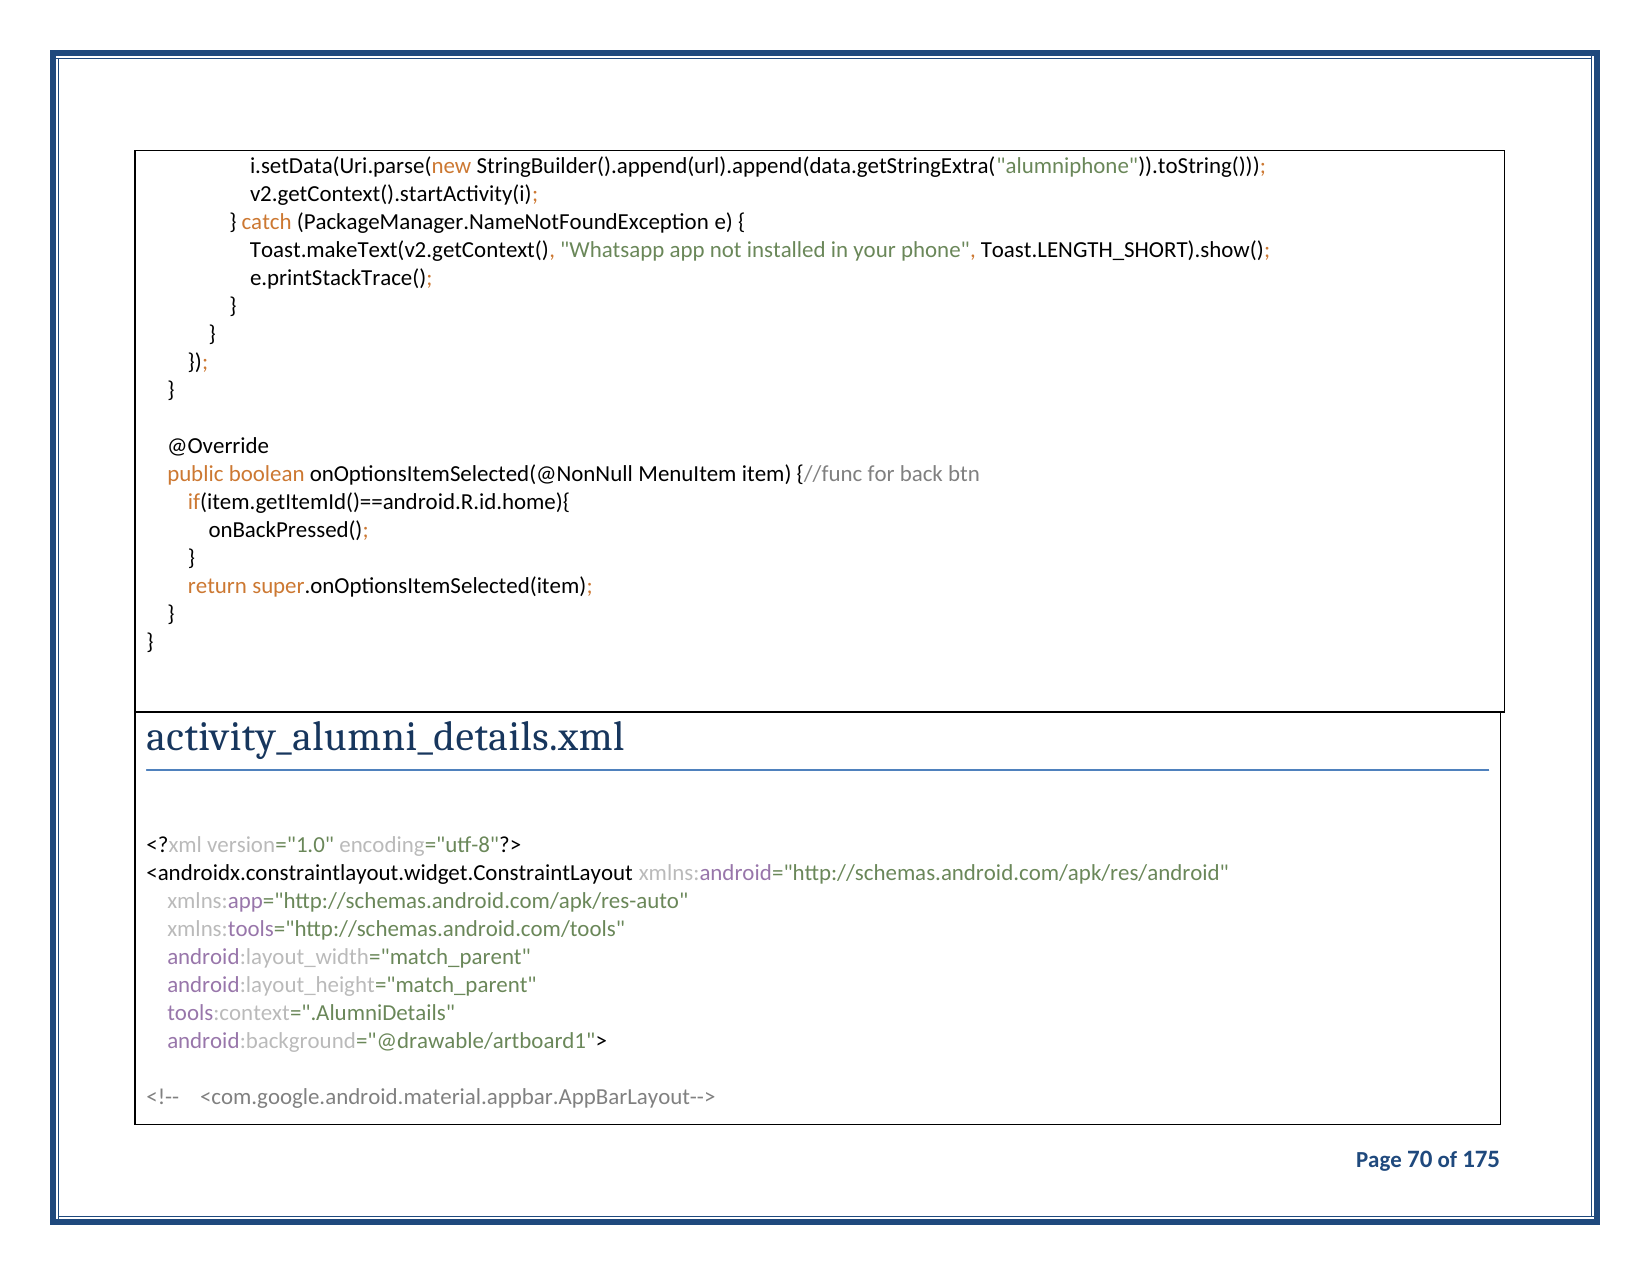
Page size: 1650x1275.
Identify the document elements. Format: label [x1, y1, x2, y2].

table_cell [136, 151, 1504, 711]
table_cell [136, 713, 1500, 1124]
